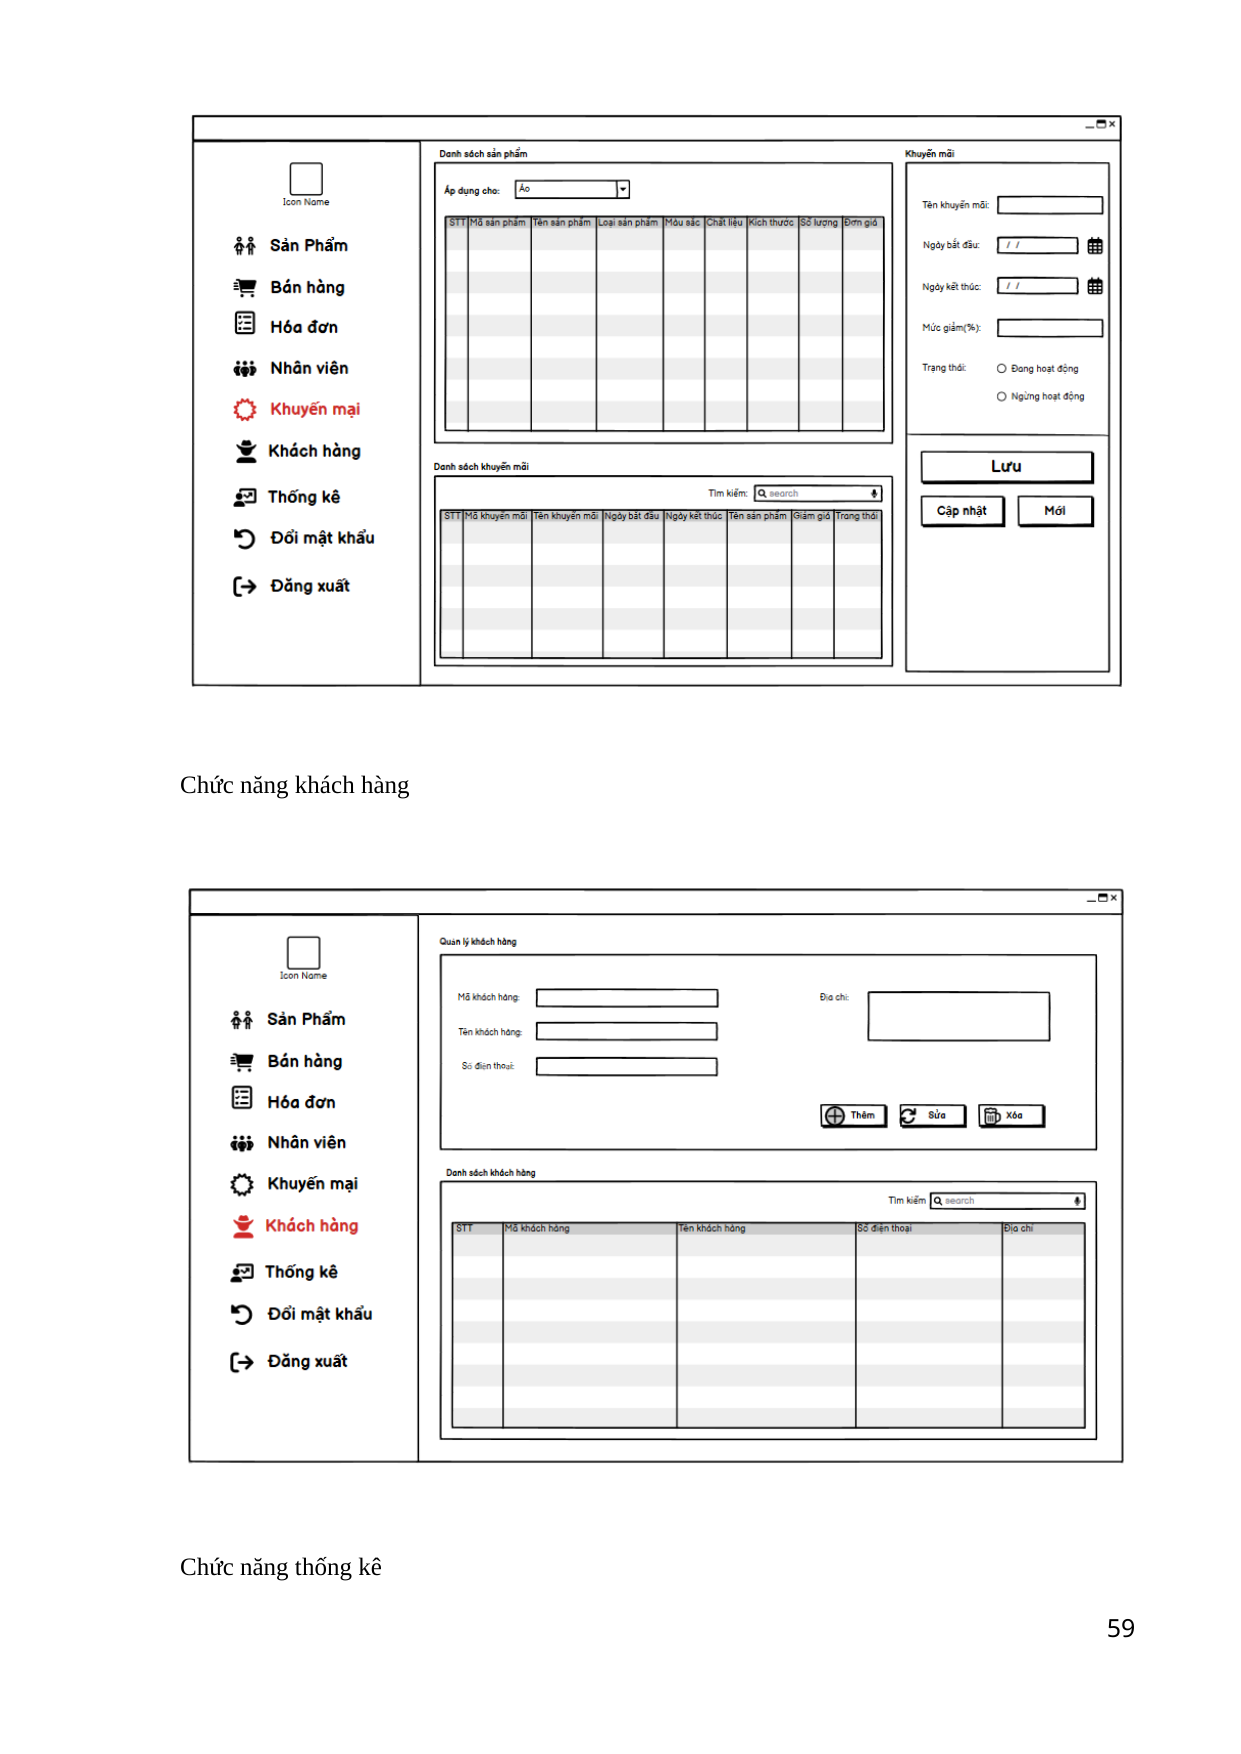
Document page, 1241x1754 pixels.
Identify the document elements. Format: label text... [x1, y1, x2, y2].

text Chức năng thống kê [180, 1552, 1135, 1581]
picture [180, 105, 1136, 696]
picture [180, 874, 1136, 1477]
text Chức năng khách hàng [180, 770, 1135, 799]
